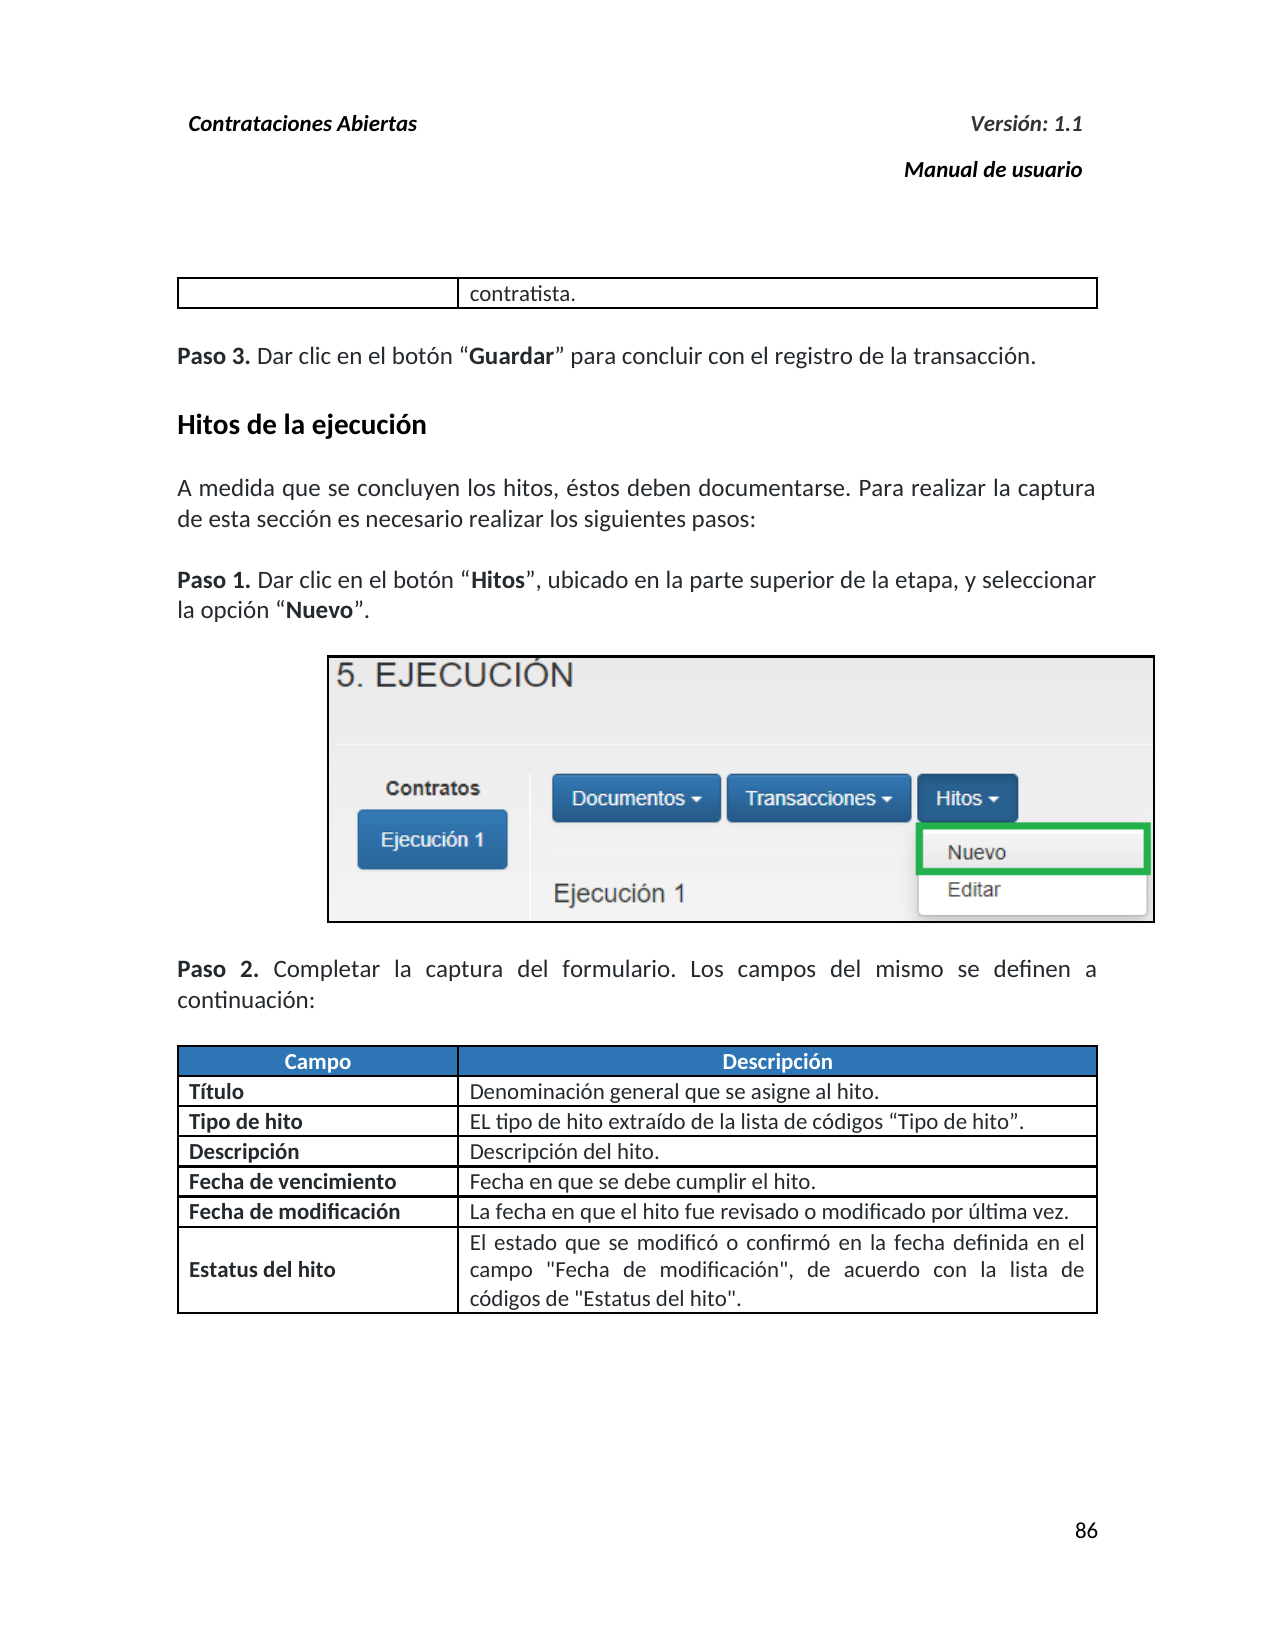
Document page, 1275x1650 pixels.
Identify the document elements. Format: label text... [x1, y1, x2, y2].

table_cell Título [179, 1077, 457, 1105]
table_cell Descripción del hito. [459, 1137, 1096, 1165]
table_cell La fecha en que el hito fue revisado o modificado por última vez. [459, 1198, 1096, 1226]
table_cell Estatus del hito [179, 1228, 457, 1312]
table_cell El estado que se modificó o confirmó en la fecha definida en el campo "Fecha de modificación", de acuerdo con la lista de códigos de "Estatus del hito". [459, 1228, 1096, 1312]
picture [329, 658, 1153, 921]
table_header Descripción [459, 1047, 1096, 1075]
subtitle Hitos de la ejecución [177, 406, 1098, 442]
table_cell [459, 279, 1096, 307]
table_cell Denominación general que se asigne al hito. [459, 1077, 1096, 1105]
table_cell Fecha de modificación [179, 1198, 457, 1226]
table_cell Descripción [179, 1137, 457, 1165]
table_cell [179, 279, 457, 307]
text Paso 3. Dar clic en el botón “Guardar” para concluir con el registro de la transacción. [177, 340, 1098, 370]
text Paso 1. Dar clic en el botón “Hitos”, ubicado en la parte superior de la etapa, y seleccionar la opción “Nuevo”. [177, 564, 1098, 625]
table_cell Tipo de hito [179, 1107, 457, 1135]
table_cell Fecha de vencimiento [179, 1168, 457, 1195]
text A medida que se concluyen los hitos, éstos deben documentarse. Para realizar la captura de esta sección es necesario realizar los siguientes pasos: [177, 472, 1098, 533]
text Paso 2. Completar la captura del formulario. Los campos del mismo se definen a continuación: [177, 953, 1098, 1014]
table_cell EL tipo de hito extraído de la lista de códigos “Tipo de hito”. [459, 1107, 1096, 1135]
table_cell Fecha en que se debe cumplir el hito. [459, 1168, 1096, 1195]
table_header Campo [179, 1047, 457, 1075]
